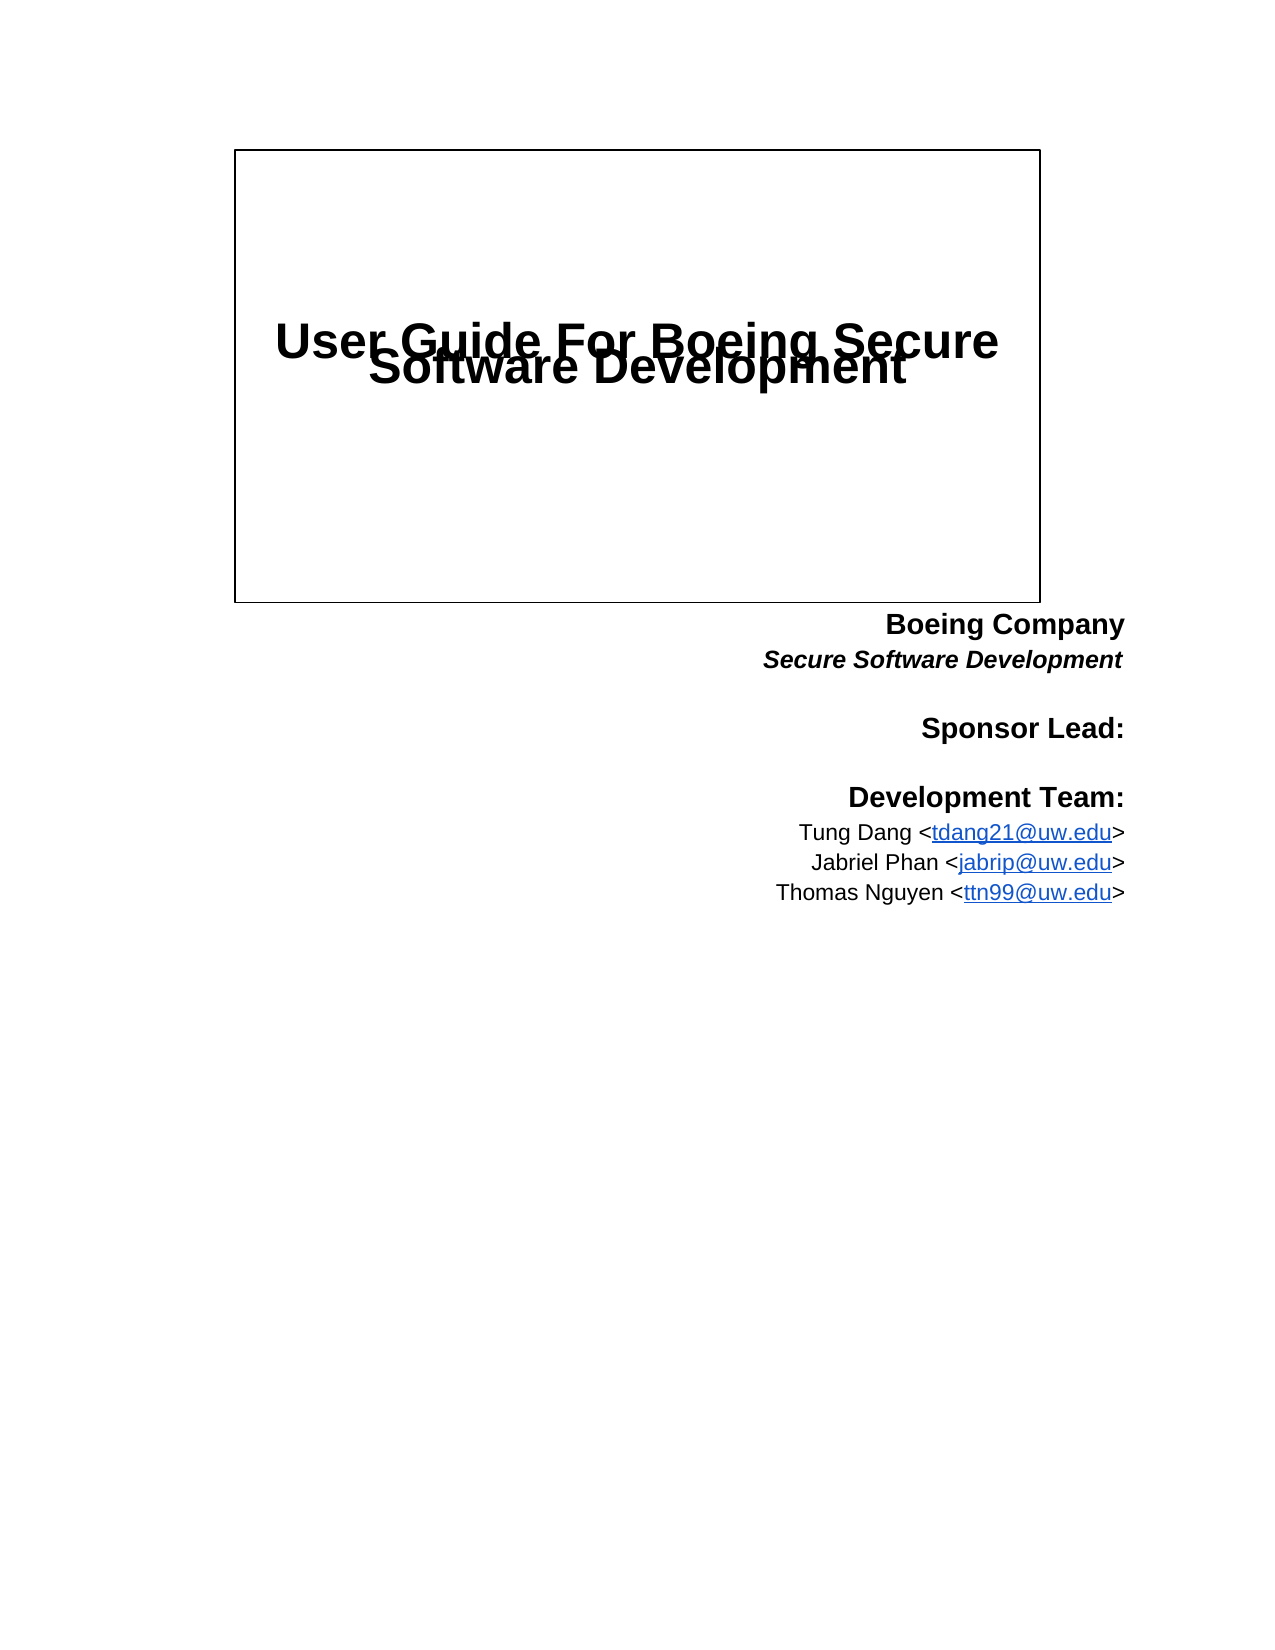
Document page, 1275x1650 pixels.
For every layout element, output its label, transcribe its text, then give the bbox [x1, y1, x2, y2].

text Thomas Nguyen <ttn99@uw.edu> [150, 879, 1125, 905]
text Development Team: [150, 780, 1125, 814]
text Tung Dang <tdang21@uw.edu> [150, 819, 1125, 845]
text Boeing Company [150, 607, 1125, 640]
text Sponsor Lead: [150, 711, 1125, 745]
text Jabriel Phan <jabrip@uw.edu> [150, 849, 1125, 875]
text Secure Software Development [150, 645, 1125, 674]
